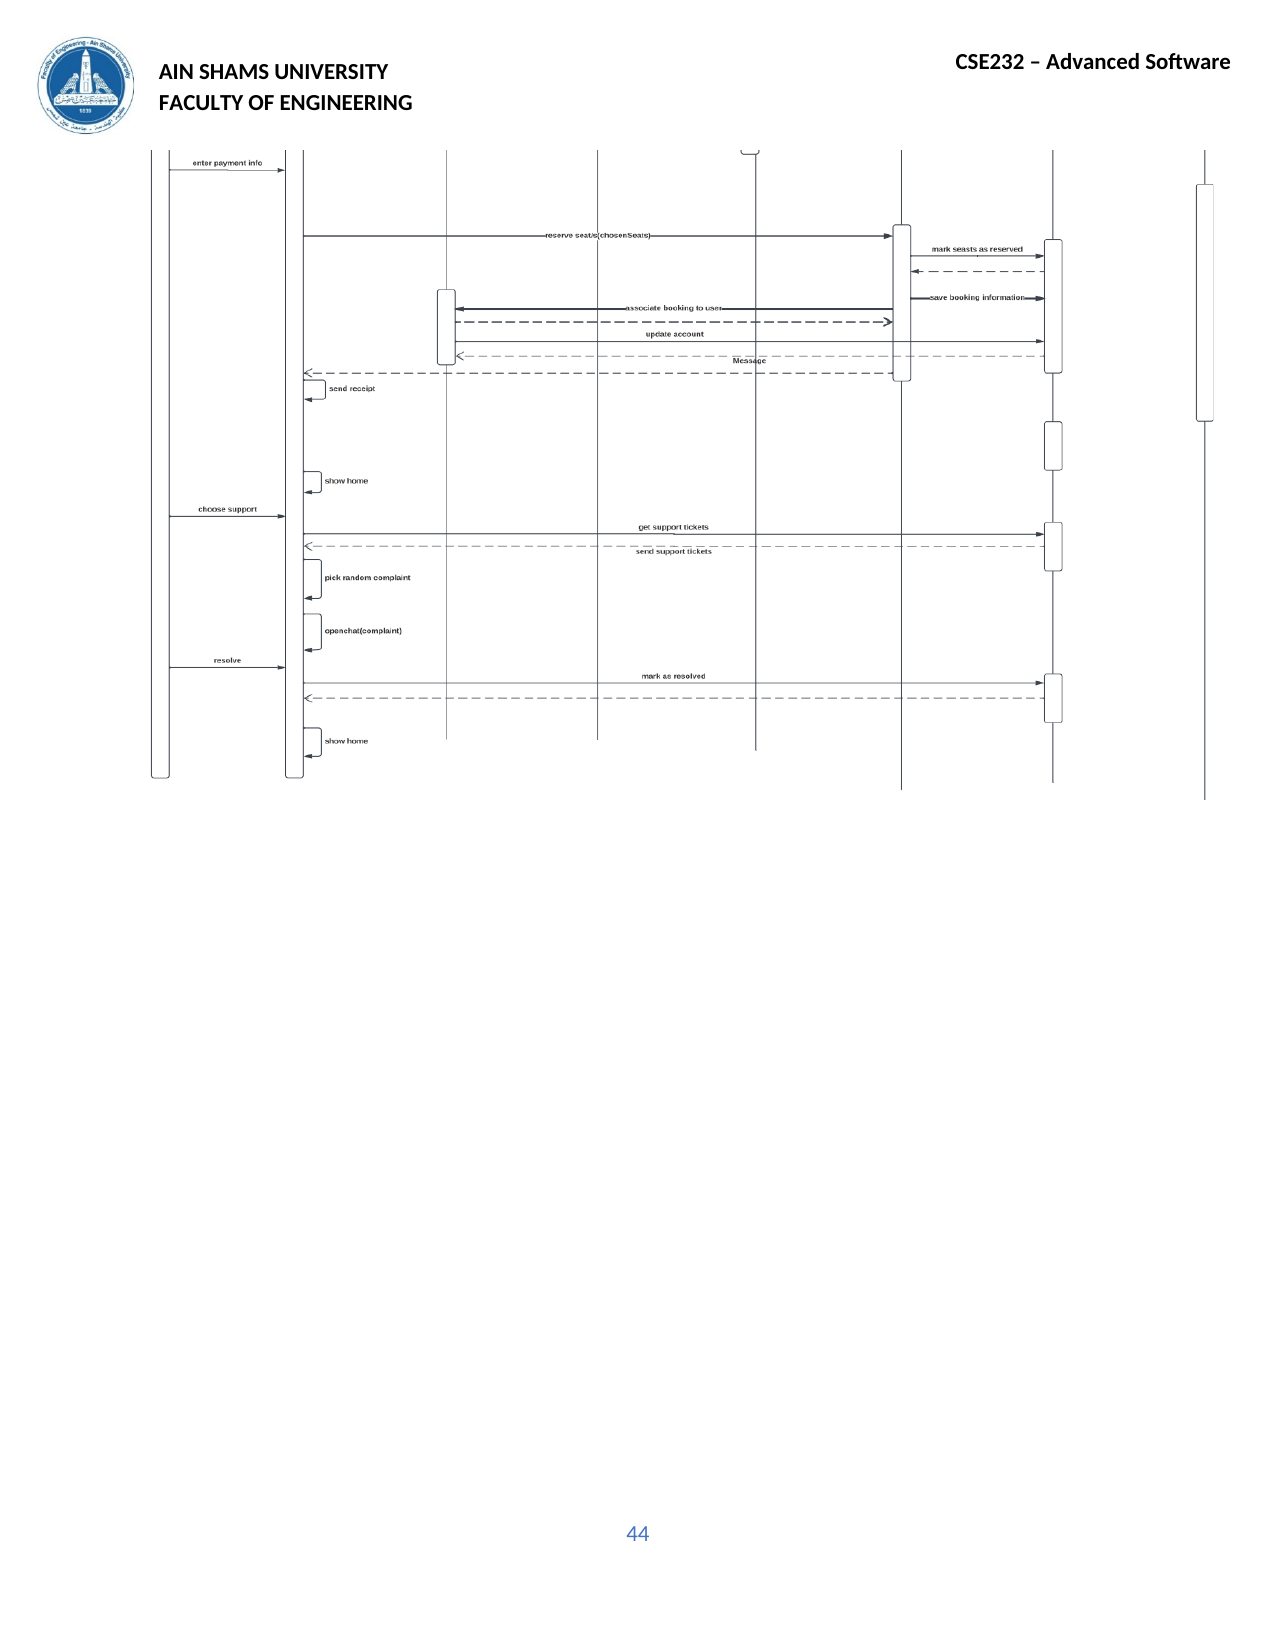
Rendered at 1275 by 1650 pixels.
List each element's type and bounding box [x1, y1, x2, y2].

picture [150, 150, 1214, 800]
picture [36, 36, 135, 135]
